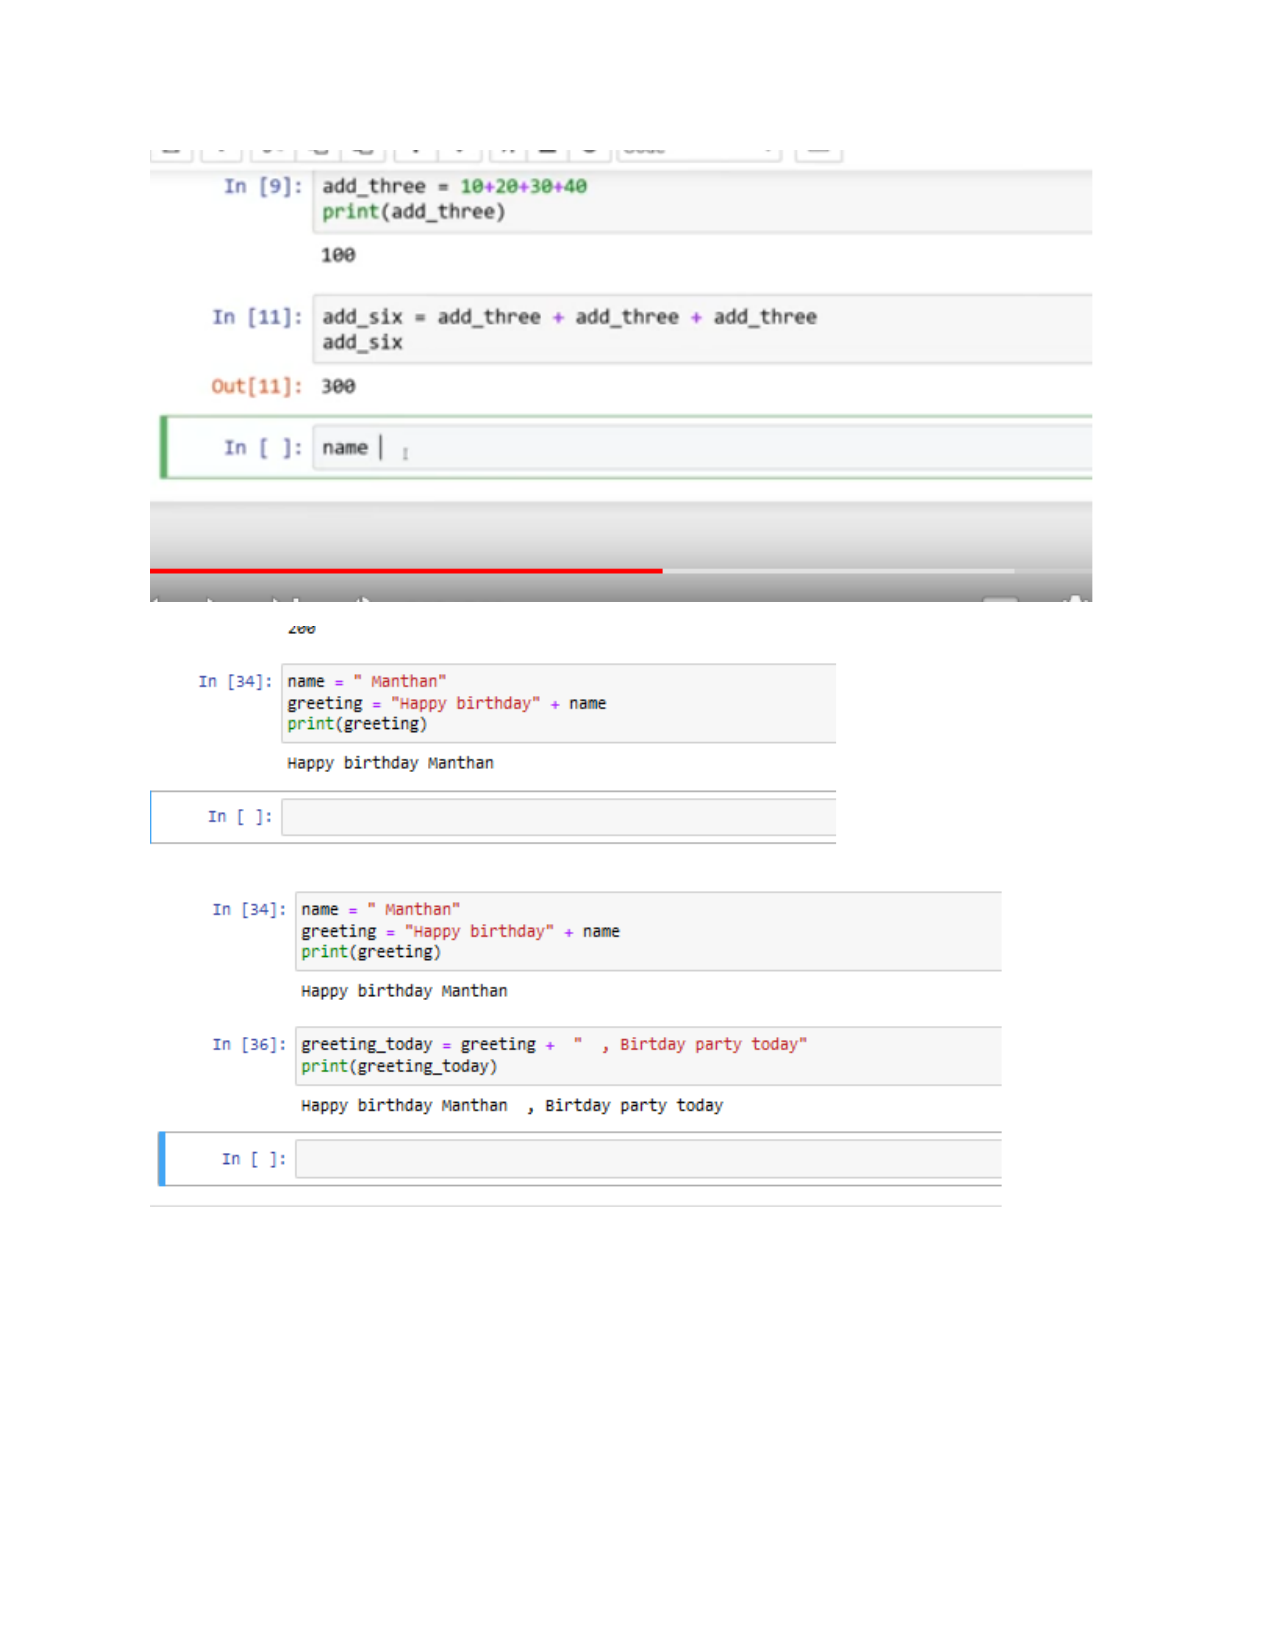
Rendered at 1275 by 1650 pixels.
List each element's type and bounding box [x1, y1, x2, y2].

picture [150, 887, 1002, 1207]
picture [150, 626, 837, 863]
picture [150, 150, 1093, 602]
